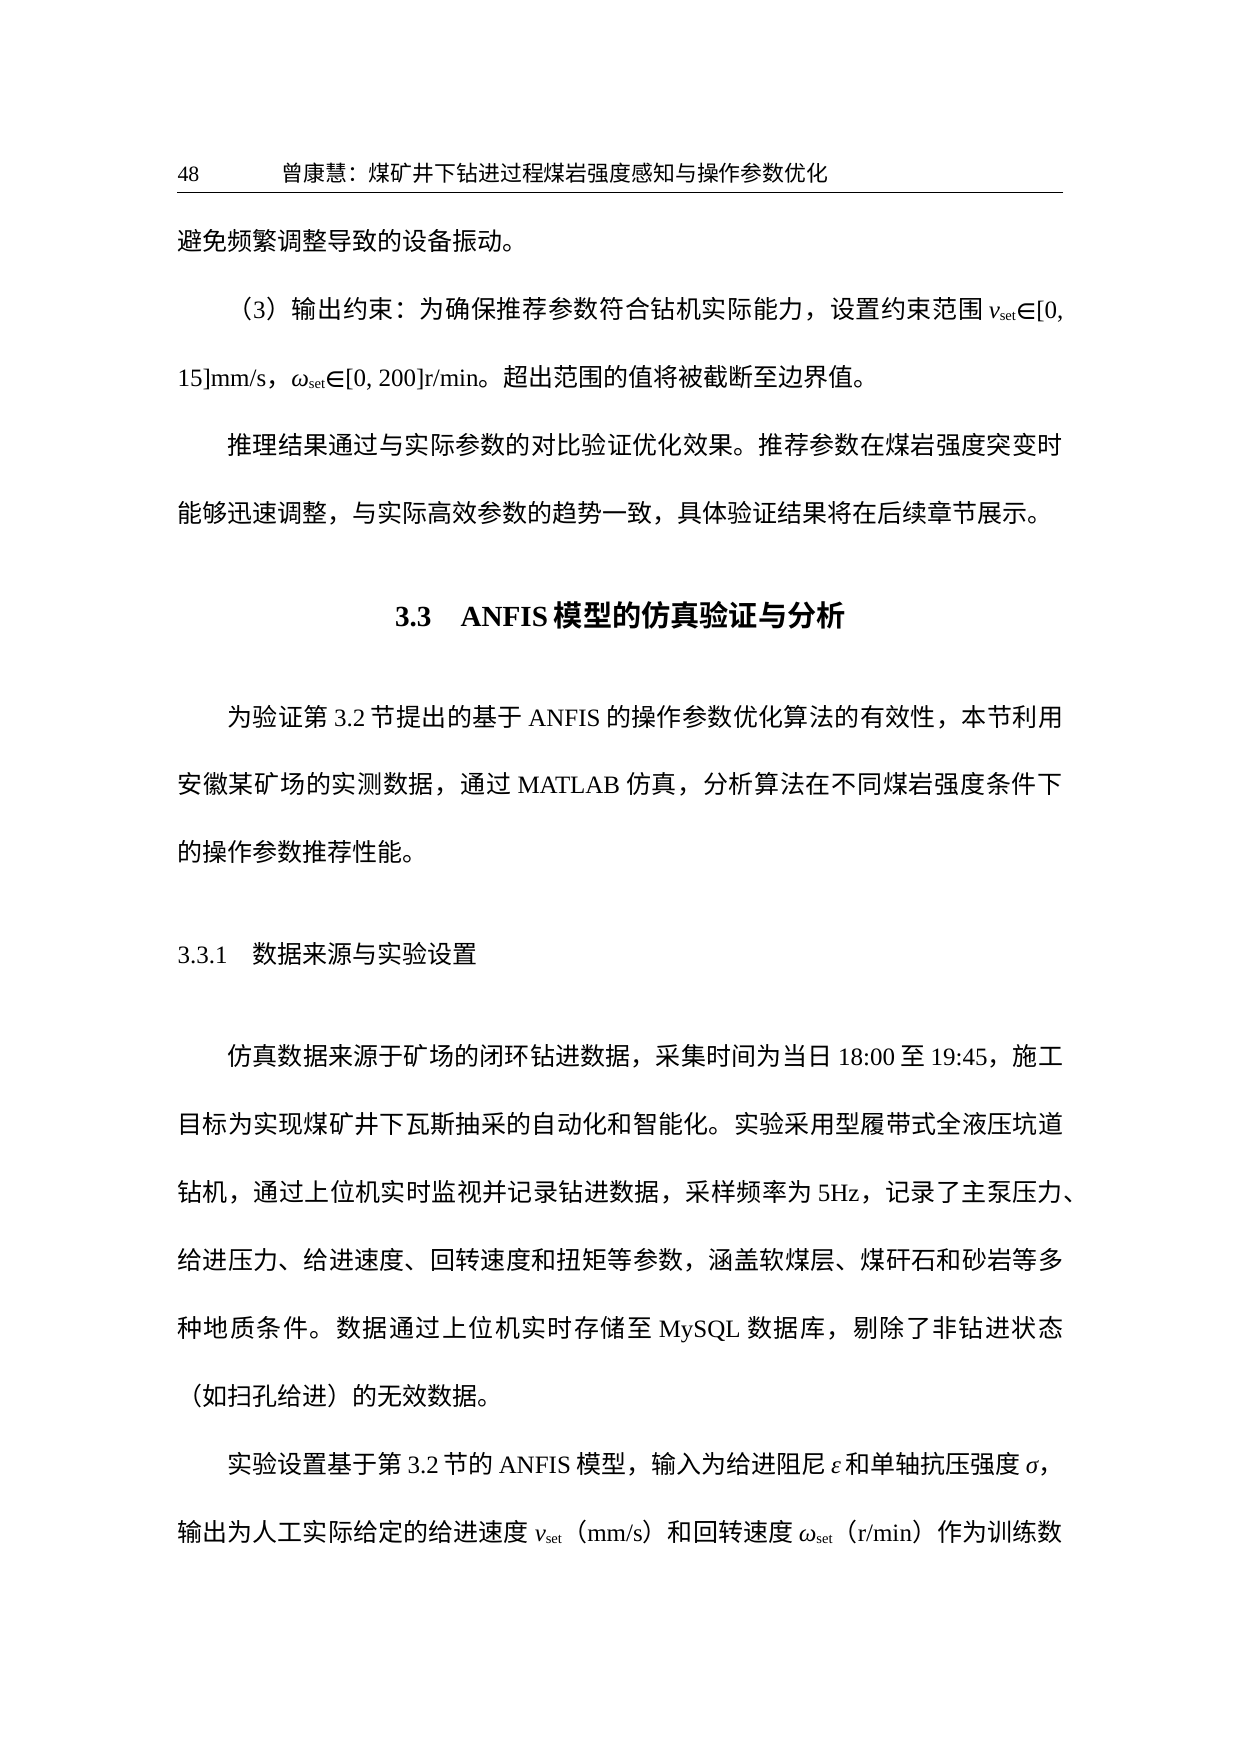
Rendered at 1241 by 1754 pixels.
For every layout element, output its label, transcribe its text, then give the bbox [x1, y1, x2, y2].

subtitle 3.3 ANFIS模型的仿真验证与分析 [177, 579, 1063, 647]
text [177, 1428, 1063, 1564]
text 推理结果通过与实际参数的对比验证优化效果。推荐参数在煤岩强度突变时能够迅速调整，与实际高效参数的趋势一致，具体验证结果将在后续章节展示。 [177, 409, 1063, 545]
text （3）输出约束：为确保推荐参数符合钻机实际能力，设置约束范围vset∈[0, 15]mm/s，ωset∈[0, 200]r/min。超出范围的值将被截断至边界值。 [177, 274, 1063, 409]
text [177, 206, 1063, 274]
text 为验证第3.2节提出的基于ANFIS的操作参数优化算法的有效性，本节利用安徽某矿场的实测数据，通过MATLAB仿真，分析算法在不同煤岩强度条件下的操作参数推荐性能。 [177, 681, 1063, 885]
title 3.3.1 数据来源与实验设置 [177, 919, 1063, 987]
text 仿真数据来源于矿场的闭环钻进数据，采集时间为当日18:00至19:45，施工目标为实现煤矿井下瓦斯抽采的自动化和智能化。实验采用型履带式全液压坑道钻机，通过上位机实时监视并记录钻进数据，采样频率为5Hz，记录了主泵压力、给进压力、给进速度、回转速度和扭矩等参数，涵盖软煤层、煤矸石和砂岩等多种地质条件。数据通过上位机实时存储至MySQL数据库，剔除了非钻进状态（如扫孔给进）的无效数据。 [177, 1021, 1063, 1428]
